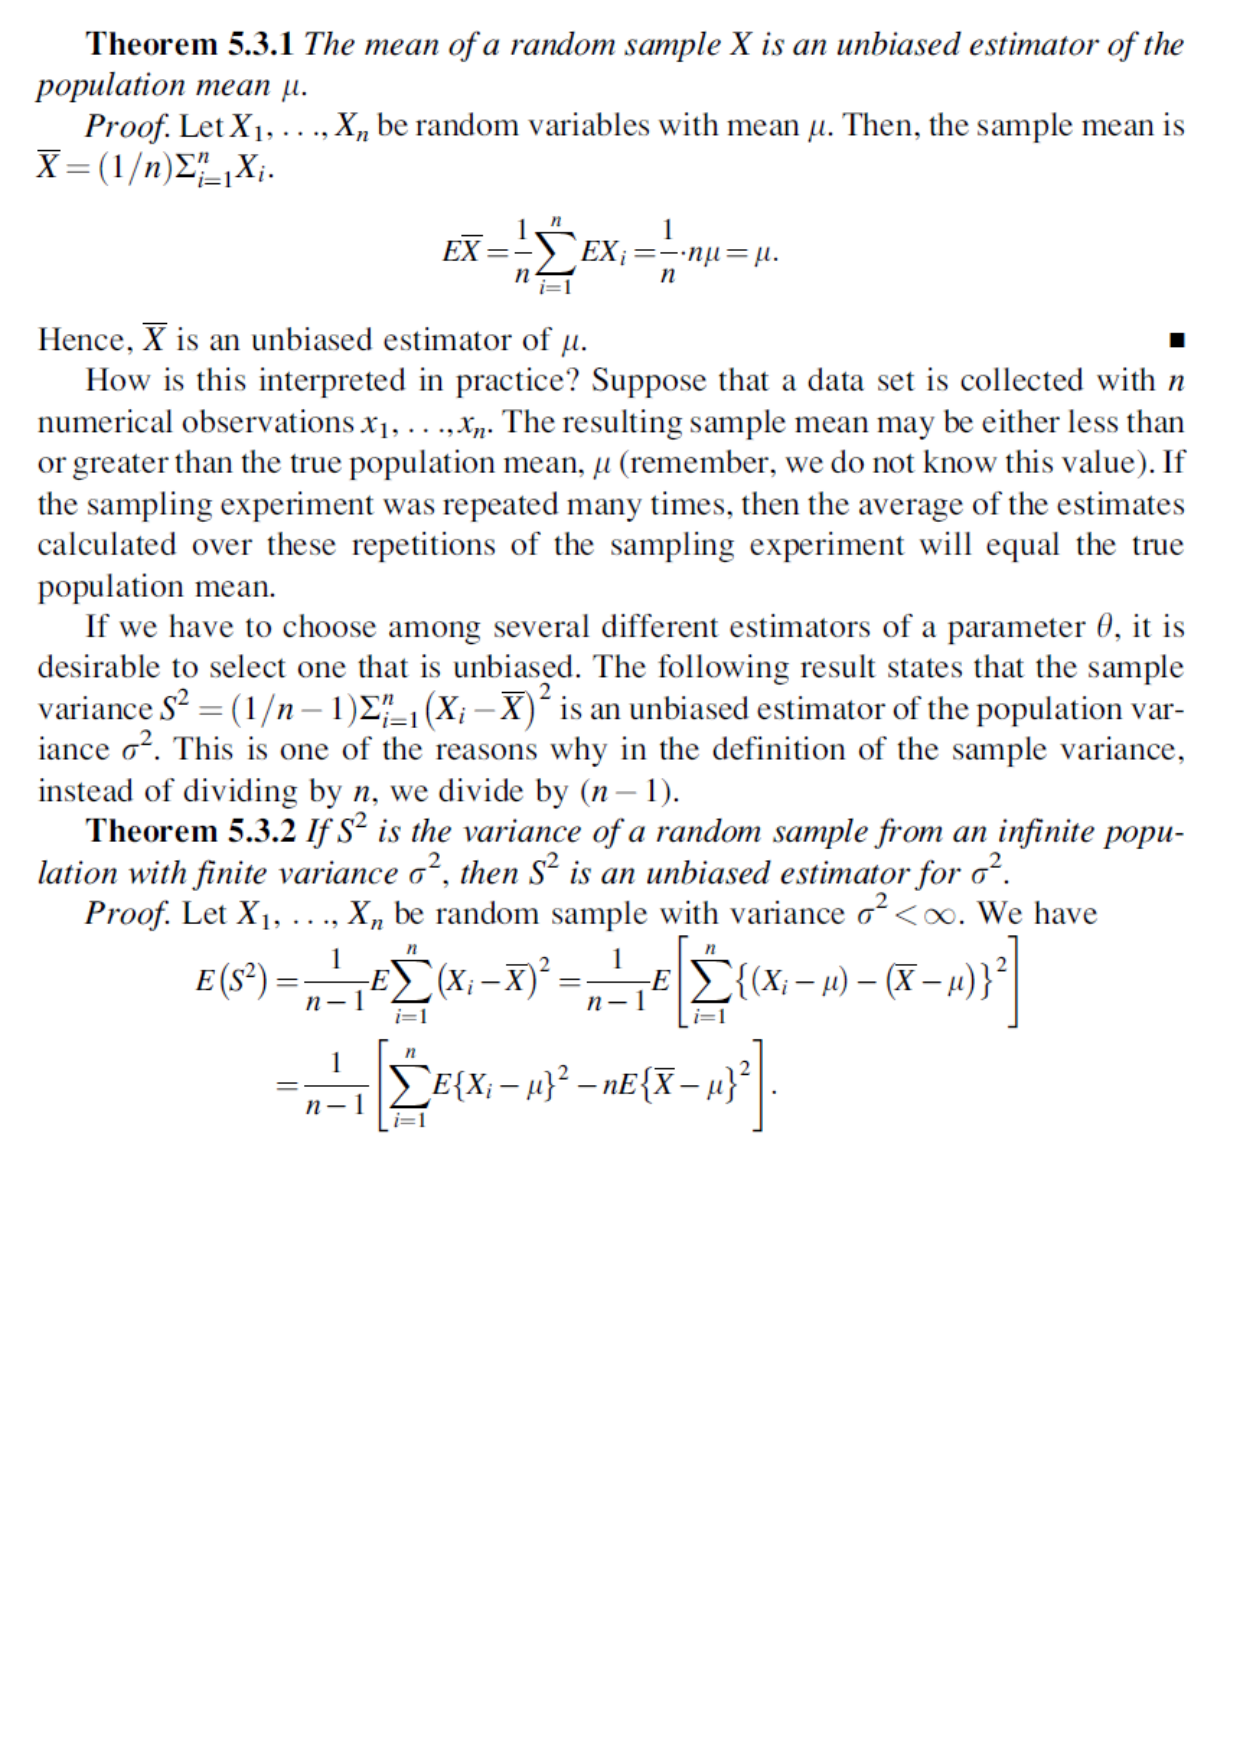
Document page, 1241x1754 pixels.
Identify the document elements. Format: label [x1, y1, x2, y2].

picture [29, 29, 1197, 1146]
